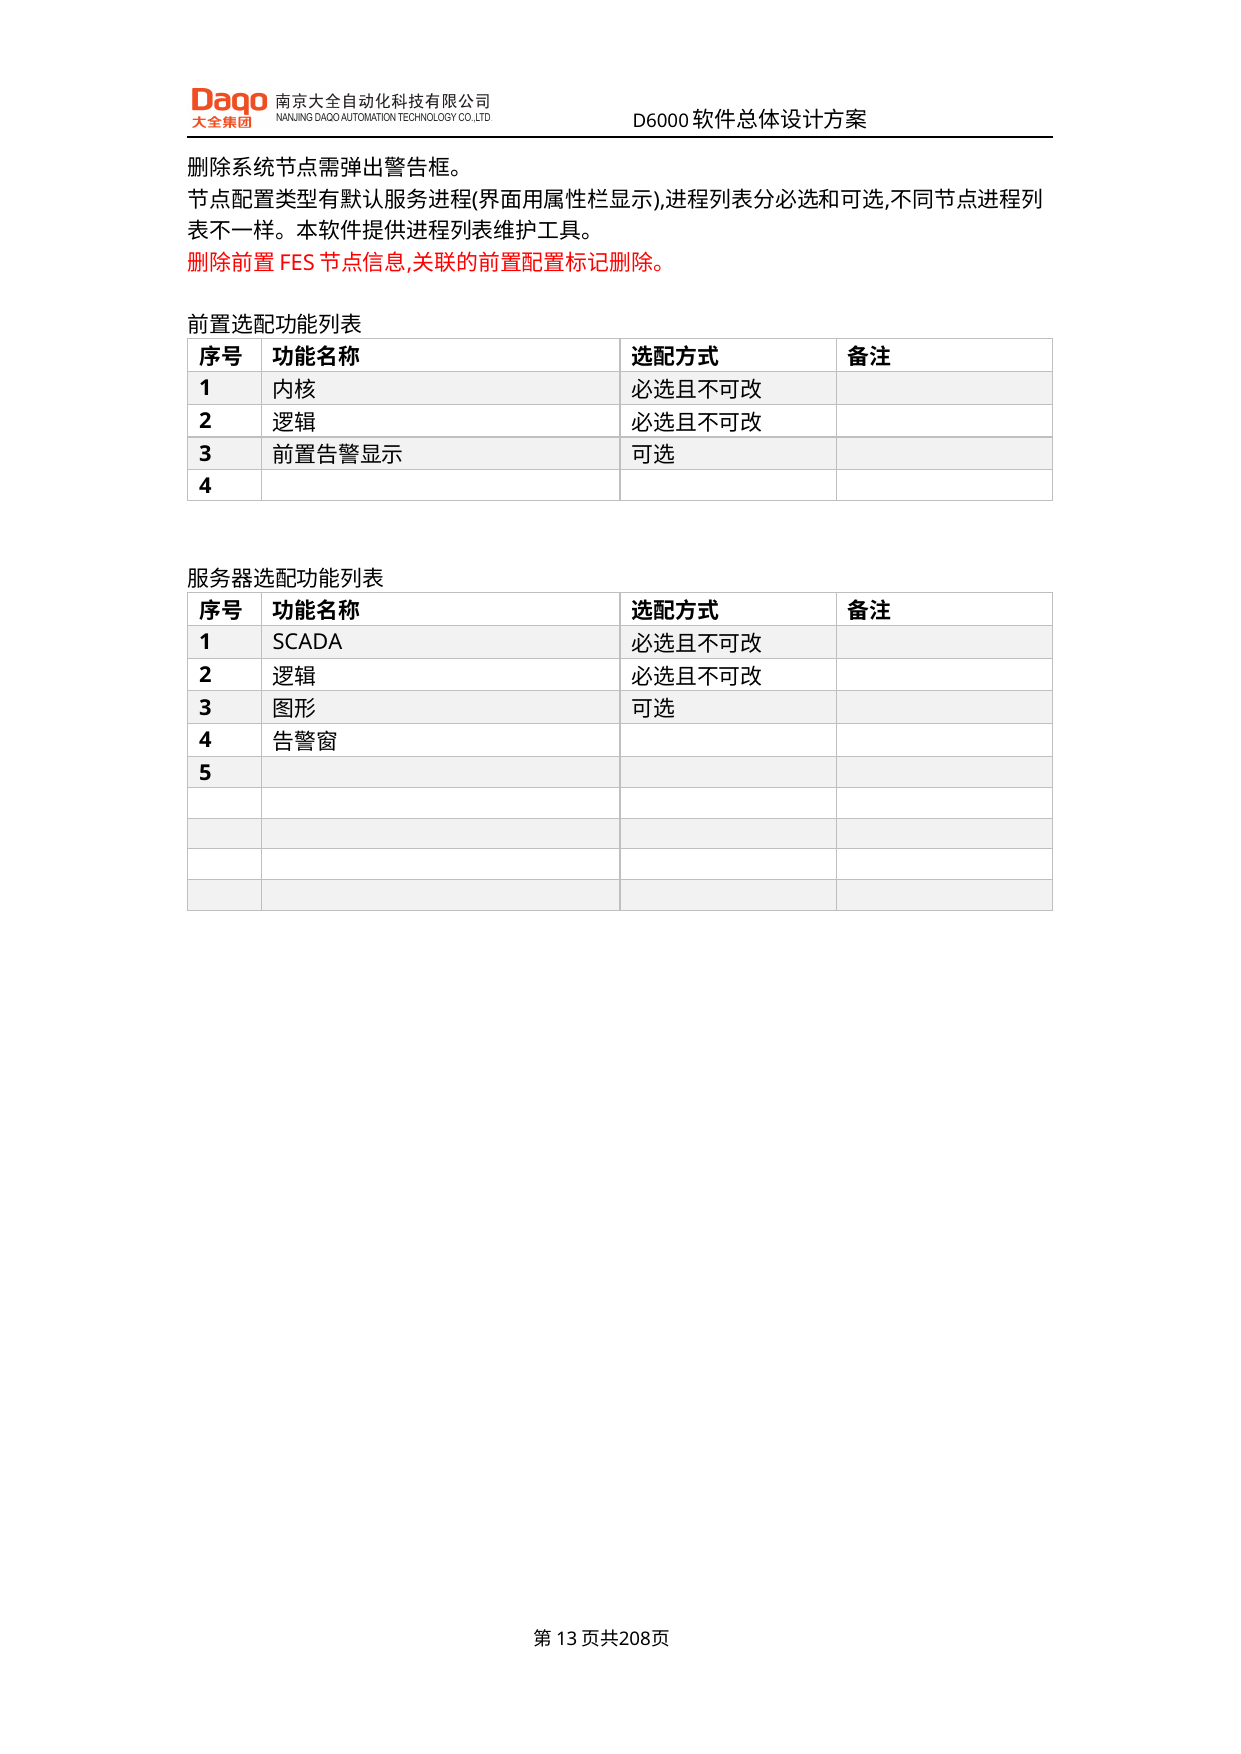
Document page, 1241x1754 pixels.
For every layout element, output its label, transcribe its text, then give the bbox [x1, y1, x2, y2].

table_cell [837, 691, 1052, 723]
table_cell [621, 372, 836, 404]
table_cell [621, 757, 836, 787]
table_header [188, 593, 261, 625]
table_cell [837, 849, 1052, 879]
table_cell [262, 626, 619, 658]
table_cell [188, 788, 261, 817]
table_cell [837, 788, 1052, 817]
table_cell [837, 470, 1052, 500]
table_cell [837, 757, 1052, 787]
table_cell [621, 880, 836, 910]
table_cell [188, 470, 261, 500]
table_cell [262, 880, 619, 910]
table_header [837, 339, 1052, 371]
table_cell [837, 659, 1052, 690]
text 删除系统节点需弹出警告框。 [187, 150, 1053, 182]
text 节点配置类型有默认服务进程(界面用属性栏显示),进程列表分必选和可选,不同节点进程列表不一样。本软件提供进程列表维护工具。 [187, 182, 1053, 245]
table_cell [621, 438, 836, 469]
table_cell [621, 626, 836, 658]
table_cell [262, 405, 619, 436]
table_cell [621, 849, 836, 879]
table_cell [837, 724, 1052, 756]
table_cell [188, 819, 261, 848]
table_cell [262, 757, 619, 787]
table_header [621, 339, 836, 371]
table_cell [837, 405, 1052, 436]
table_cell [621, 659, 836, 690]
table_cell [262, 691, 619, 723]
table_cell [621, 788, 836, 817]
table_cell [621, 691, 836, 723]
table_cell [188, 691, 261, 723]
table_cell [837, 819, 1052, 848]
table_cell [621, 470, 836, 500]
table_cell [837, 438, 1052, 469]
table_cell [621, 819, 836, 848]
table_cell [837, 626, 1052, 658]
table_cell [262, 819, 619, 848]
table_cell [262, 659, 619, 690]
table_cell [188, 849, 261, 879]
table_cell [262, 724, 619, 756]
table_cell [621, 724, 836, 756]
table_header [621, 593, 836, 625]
text 前置选配功能列表 [187, 307, 1053, 338]
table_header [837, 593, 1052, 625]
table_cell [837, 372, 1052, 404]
text 服务器选配功能列表 [187, 561, 1053, 592]
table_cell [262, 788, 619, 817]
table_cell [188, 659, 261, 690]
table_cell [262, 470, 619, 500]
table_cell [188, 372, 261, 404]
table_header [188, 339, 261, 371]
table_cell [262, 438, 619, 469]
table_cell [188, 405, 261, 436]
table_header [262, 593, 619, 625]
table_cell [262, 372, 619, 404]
text 删除前置FES节点信息,关联的前置配置标记删除。 [187, 245, 1053, 277]
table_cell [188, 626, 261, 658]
picture [187, 88, 492, 128]
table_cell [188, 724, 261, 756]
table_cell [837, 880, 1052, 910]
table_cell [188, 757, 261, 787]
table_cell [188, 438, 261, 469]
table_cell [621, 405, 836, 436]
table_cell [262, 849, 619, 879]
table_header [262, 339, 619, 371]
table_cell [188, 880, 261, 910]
